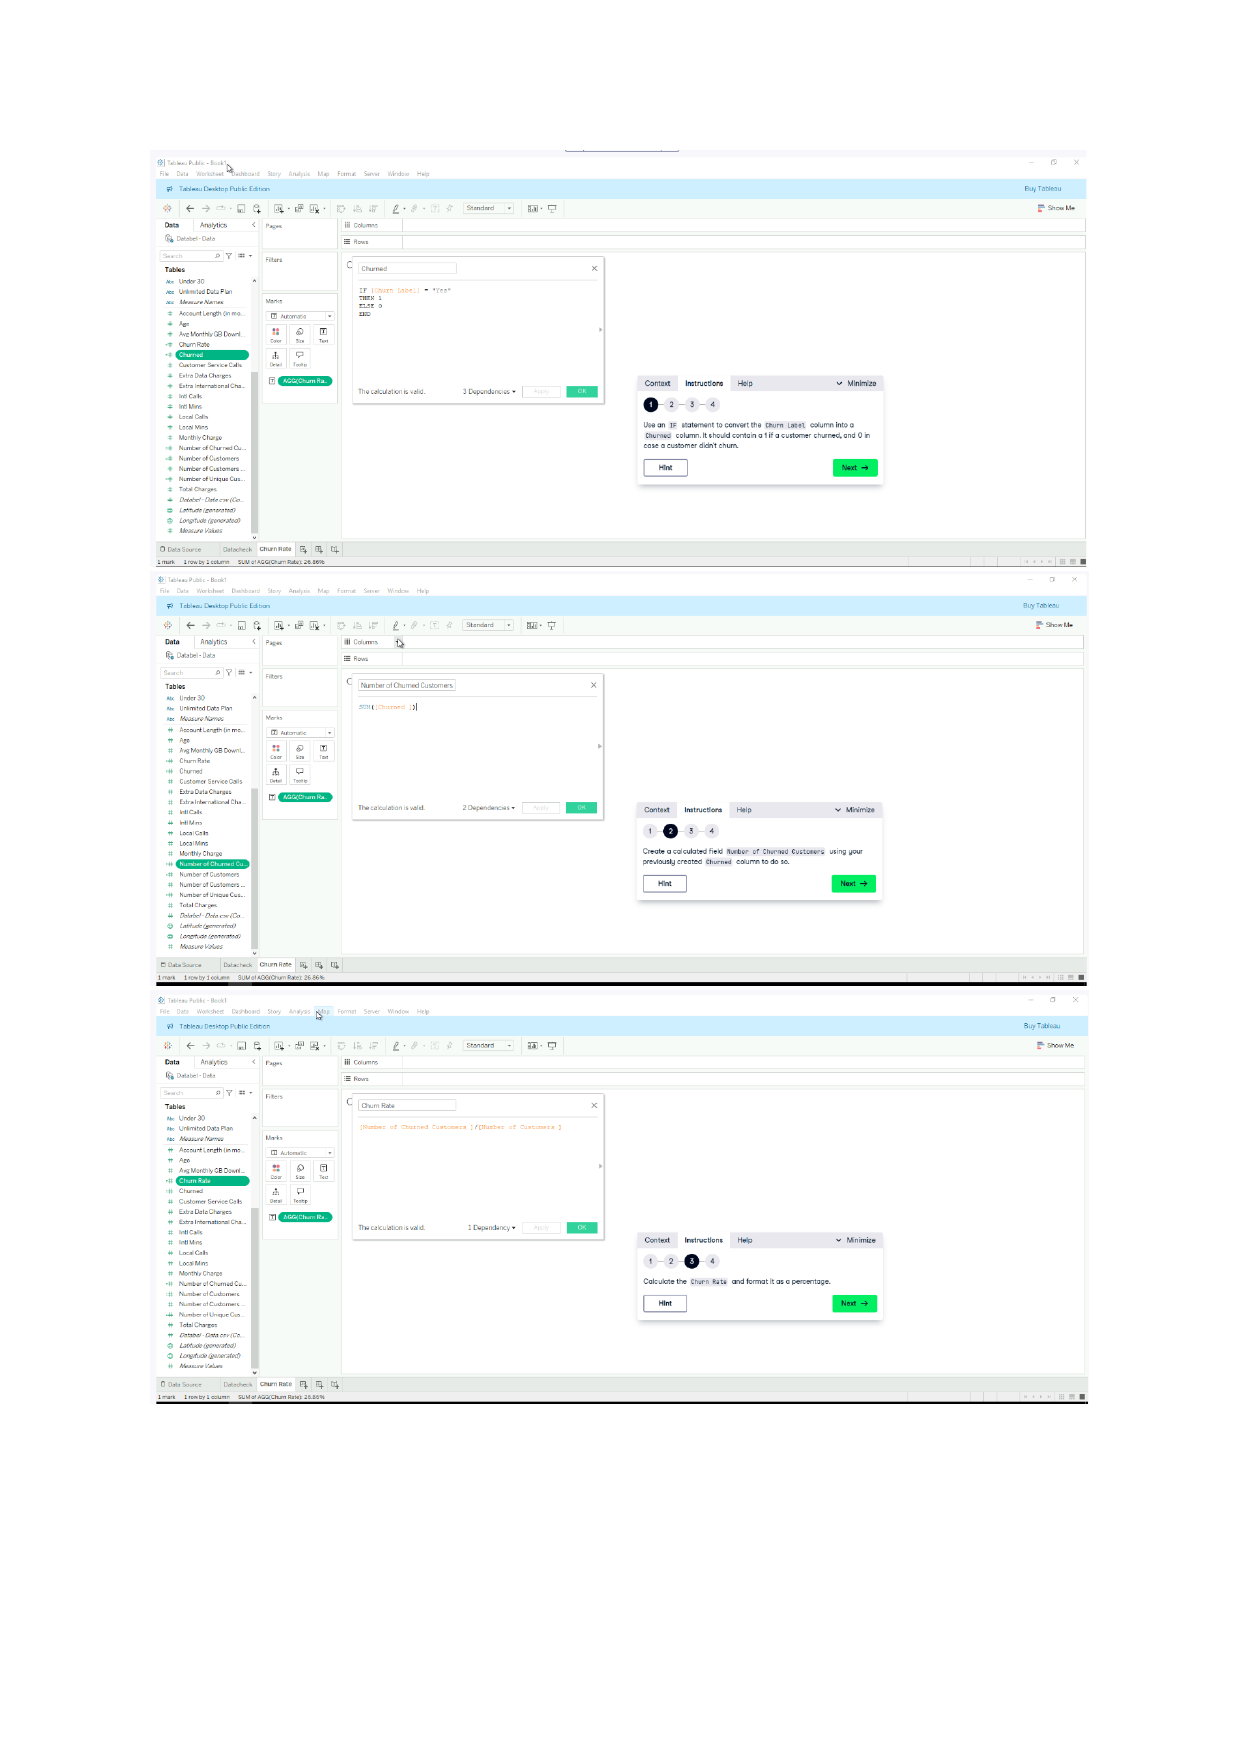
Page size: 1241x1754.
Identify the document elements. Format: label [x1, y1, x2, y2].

picture [150, 150, 1087, 567]
picture [150, 990, 1089, 1404]
picture [150, 571, 1089, 986]
